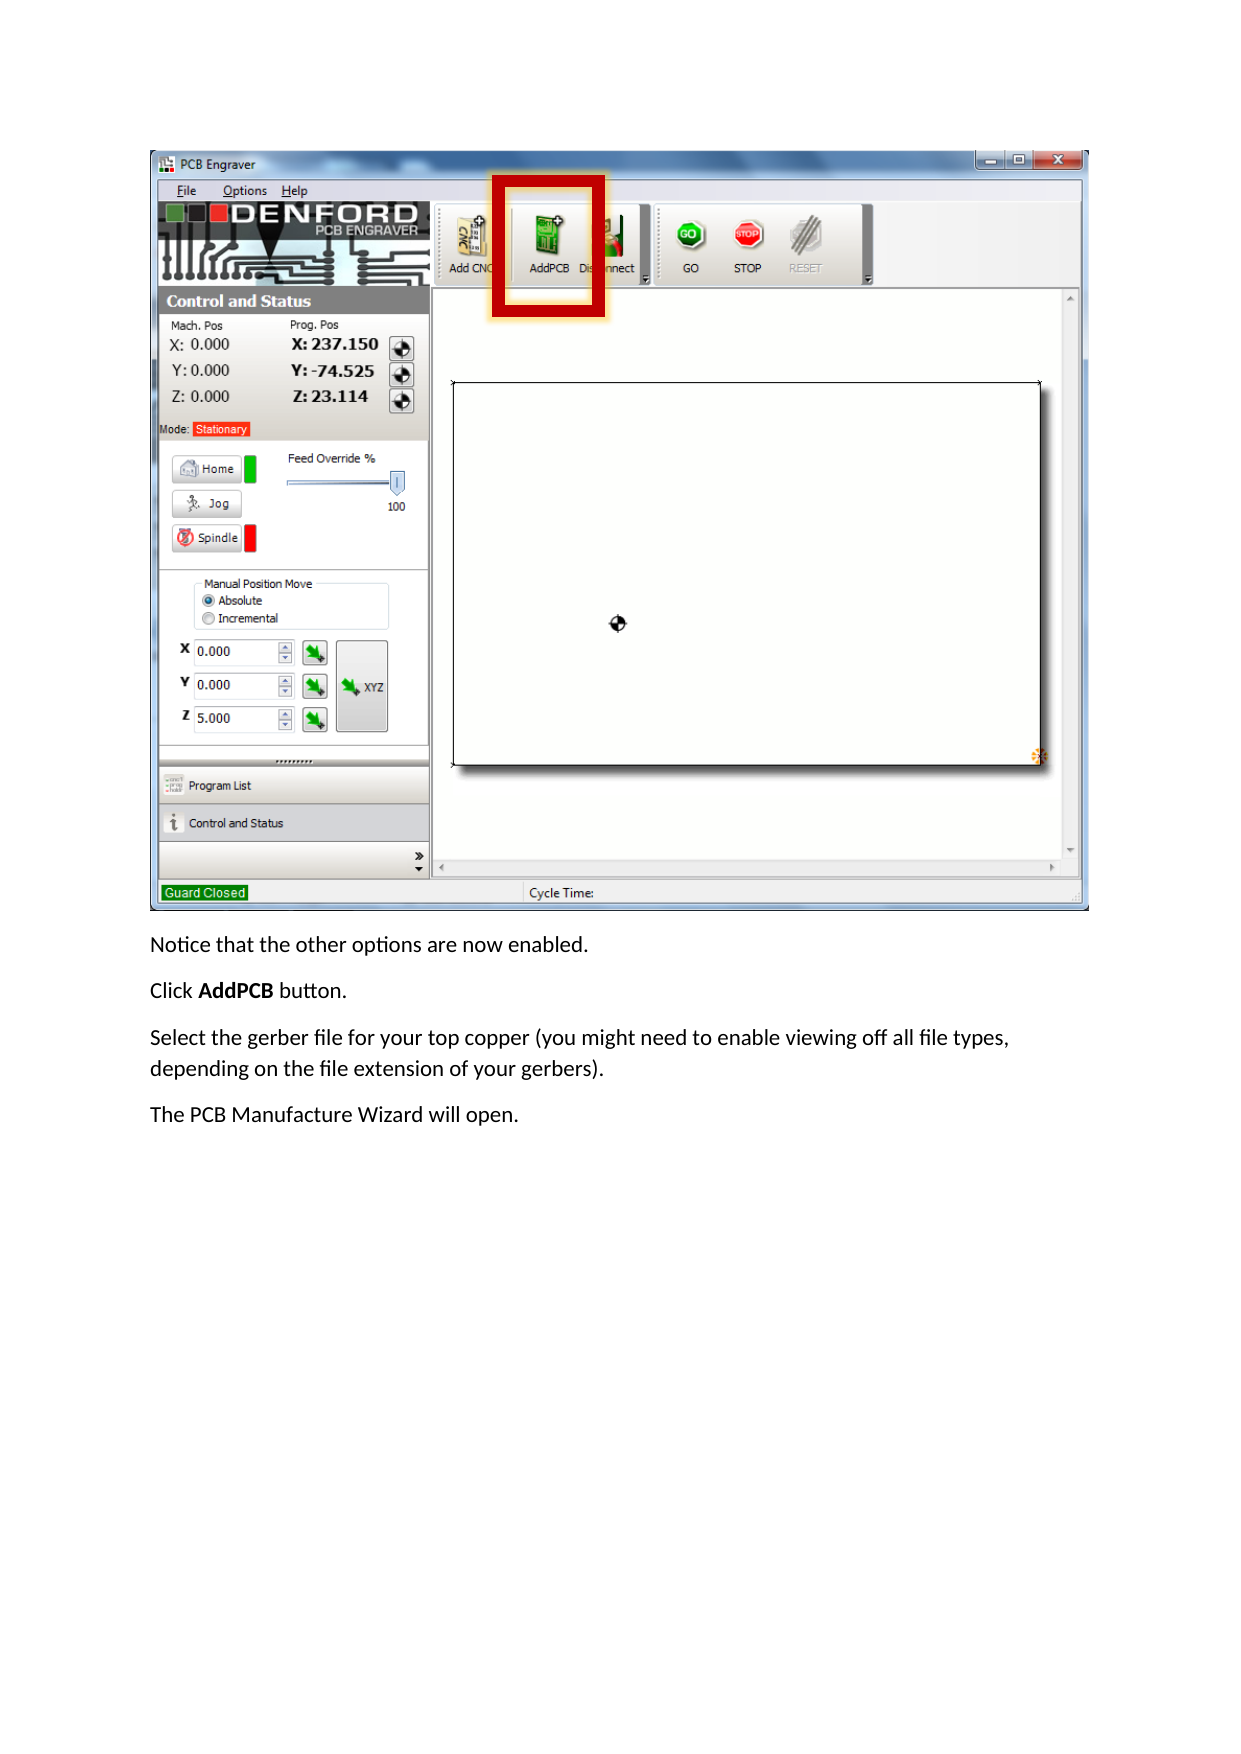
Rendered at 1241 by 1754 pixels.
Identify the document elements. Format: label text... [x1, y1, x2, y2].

text Select the gerber file for your top copper (you might need to enable viewing off all file types, depending on the file extension of your gerbers). [150, 1023, 1090, 1082]
text Notice that the other options are now enabled. [150, 930, 1090, 958]
text The PCB Manufacture Wizard will open. [150, 1101, 1090, 1129]
picture [150, 150, 1089, 911]
text Click AddPCB button. [150, 977, 1090, 1005]
